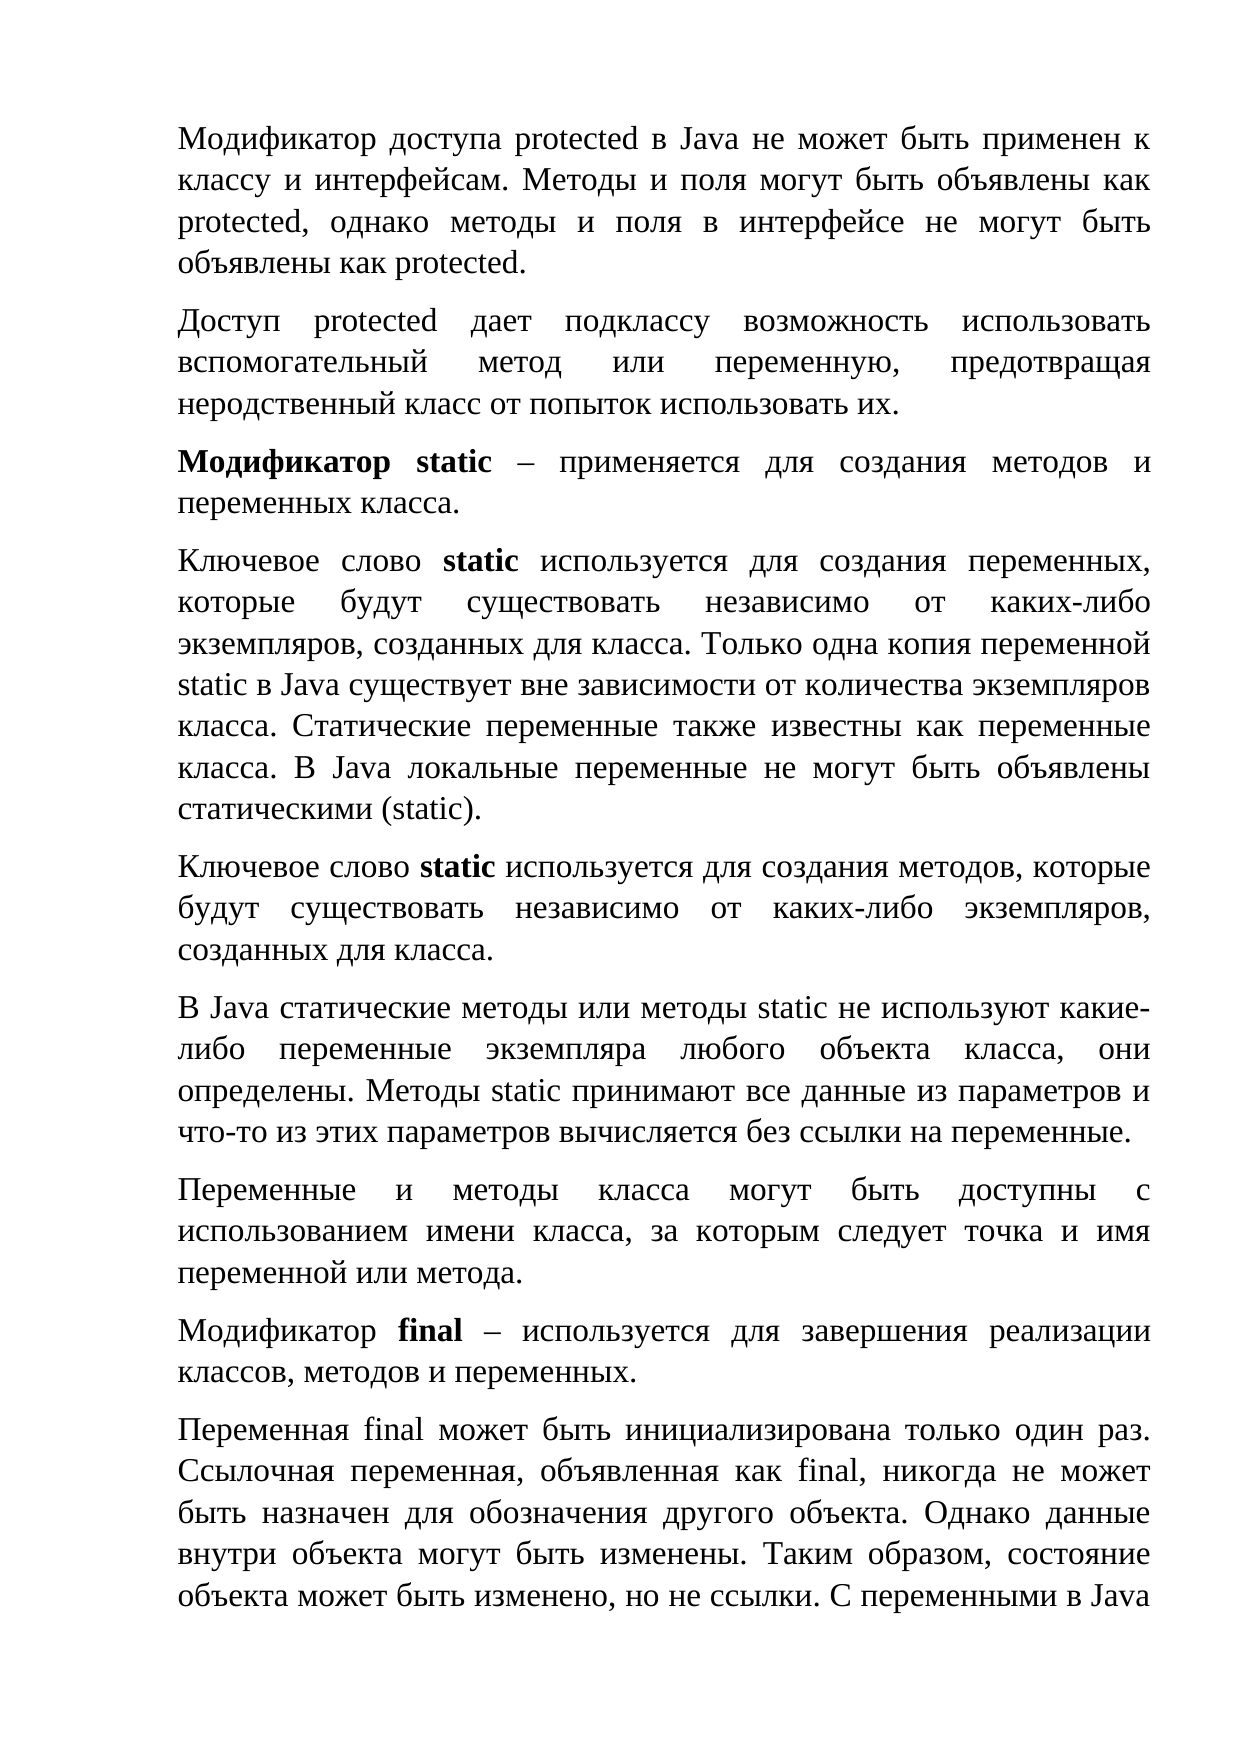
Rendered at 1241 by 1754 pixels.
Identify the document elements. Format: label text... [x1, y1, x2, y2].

text Ключевое слово static используется для создания переменных, которые будут существовать независимо от каких-либо экземпляров, созданных для класса. Только одна копия переменной static в Java существует вне зависимости от количества экземпляров класса. Статические переменные также известны как переменные класса. В Java локальные переменные не могут быть объявлены статическими (static). [177, 540, 1152, 827]
text Переменные и методы класса могут быть доступны с использованием имени класса, за которым следует точка и имя переменной или метода. [177, 1169, 1152, 1290]
text Доступ protected дает подклассу возможность использовать вспомогательный метод или переменную, предотвращая неродственный класс от попыток использовать их. [177, 300, 1152, 421]
text Ключевое слово static используется для создания методов, которые будут существовать независимо от каких-либо экземпляров, созданных для класса. [177, 846, 1152, 967]
text Модификатор доступа protected в Java не может быть применен к классу и интерфейсам. Методы и поля могут быть объявлены как protected, однако методы и поля в интерфейсе не могут быть объявлены как protected. [177, 118, 1152, 281]
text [177, 1409, 1152, 1613]
text Модификатор final – используется для завершения реализации классов, методов и переменных. [177, 1310, 1152, 1390]
text В Java статические методы или методы static не используют какие-либо переменные экземпляра любого объекта класса, они определены. Методы static принимают все данные из параметров и что-то из этих параметров вычисляется без ссылки на переменные. [177, 987, 1152, 1149]
text Модификатор static – применяется для создания методов и переменных класса. [177, 441, 1152, 521]
